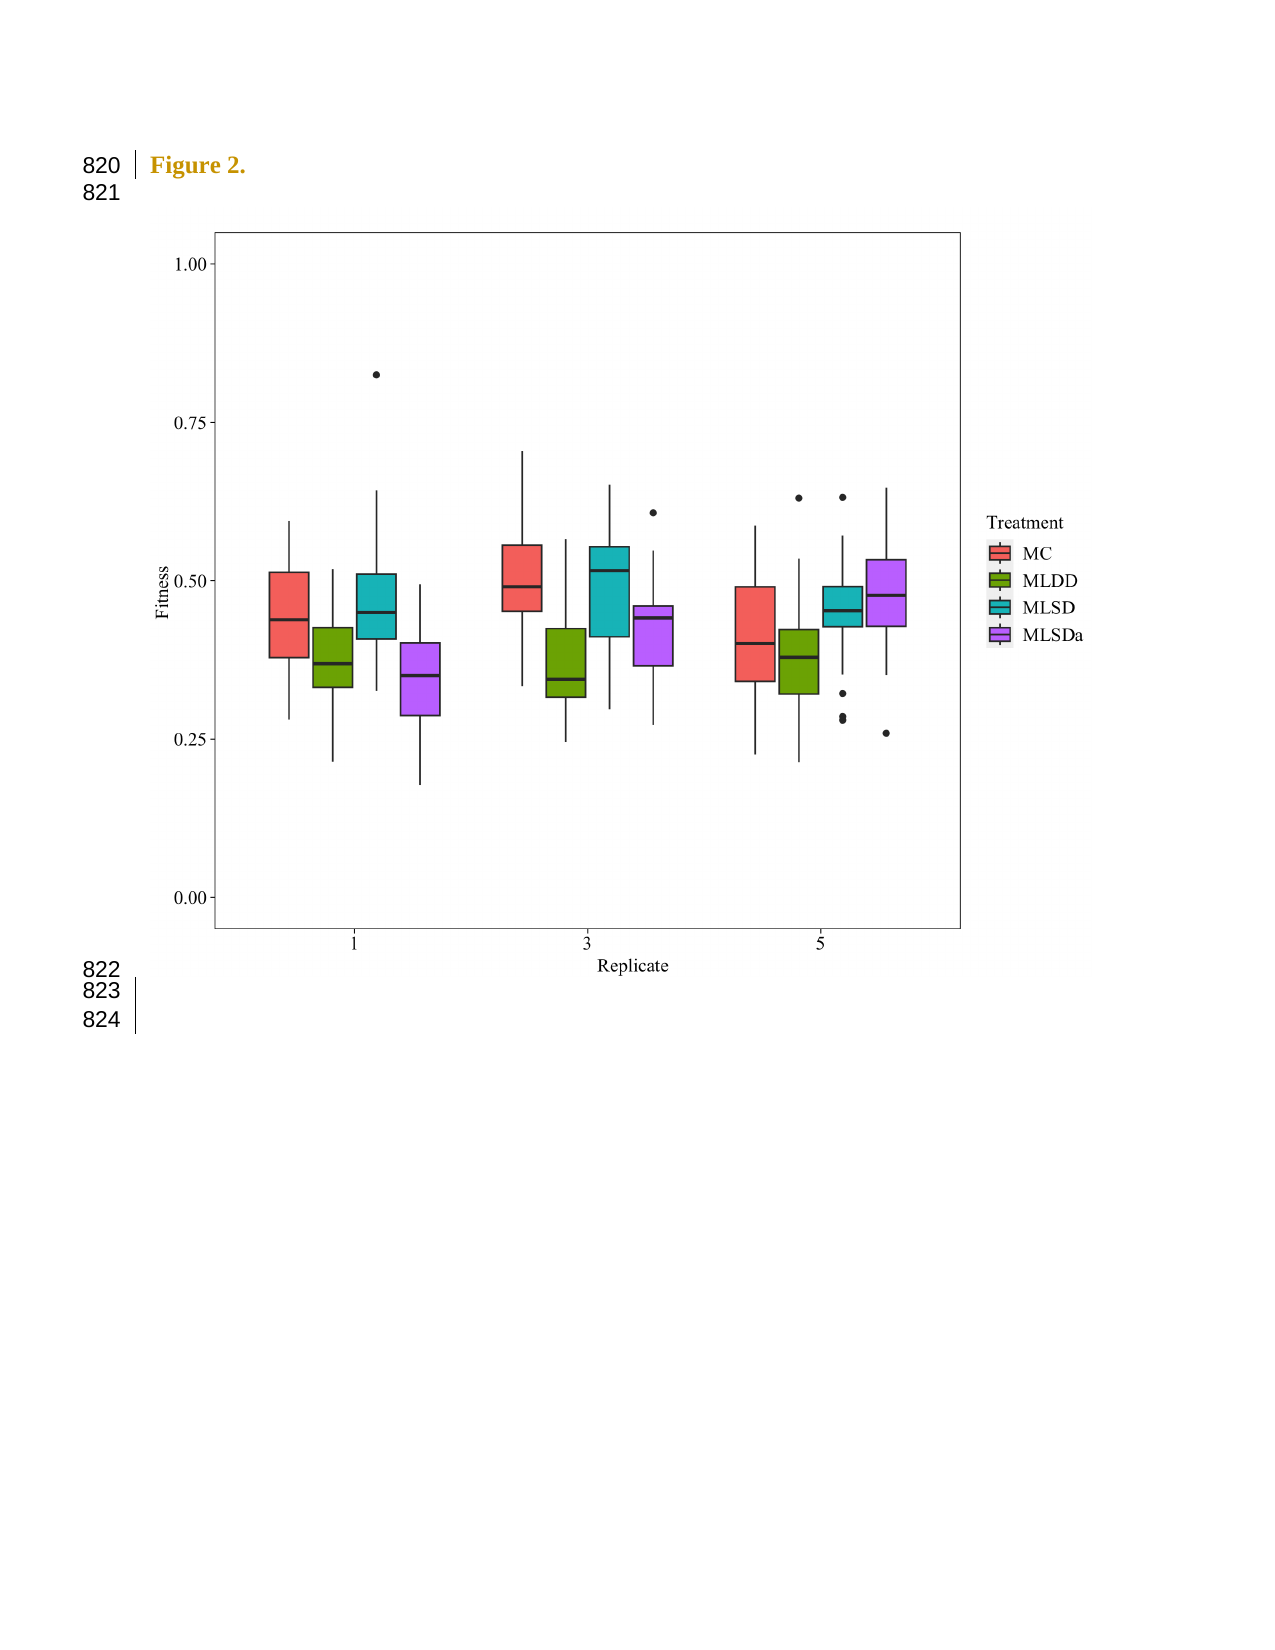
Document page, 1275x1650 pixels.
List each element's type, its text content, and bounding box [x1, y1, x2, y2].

text Figure 2. [150, 150, 1125, 179]
picture [150, 207, 1092, 977]
